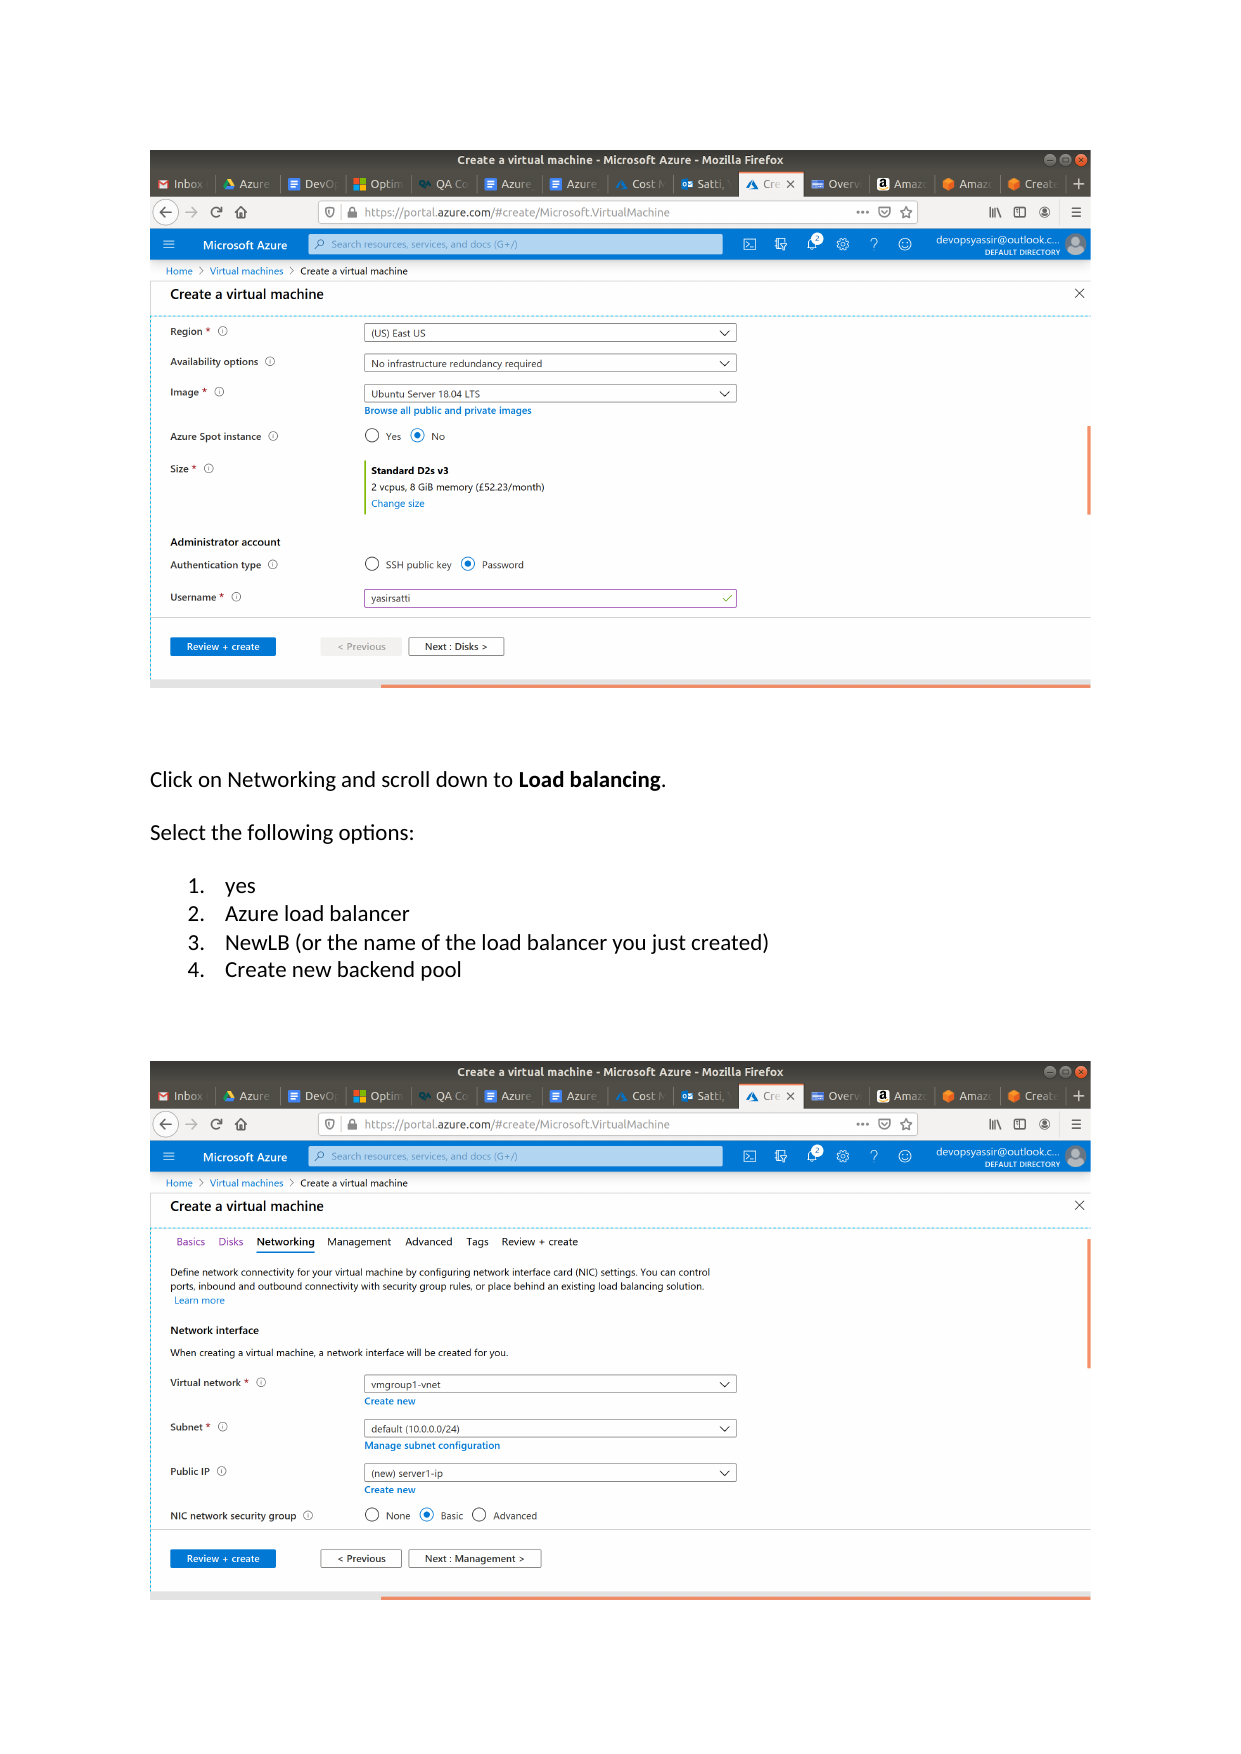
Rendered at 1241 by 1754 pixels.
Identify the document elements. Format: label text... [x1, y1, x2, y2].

text Select the following options: [150, 818, 1090, 847]
list NewLB (or the name of the load balancer you just created) [187, 928, 1090, 956]
picture [150, 150, 1091, 688]
list yes [187, 872, 1090, 899]
list Create new backend pool [187, 956, 1090, 984]
list Azure load balancer [187, 899, 1090, 928]
picture [150, 1061, 1091, 1600]
text Click on Networking and scroll down to Load balancing. [150, 766, 1090, 793]
